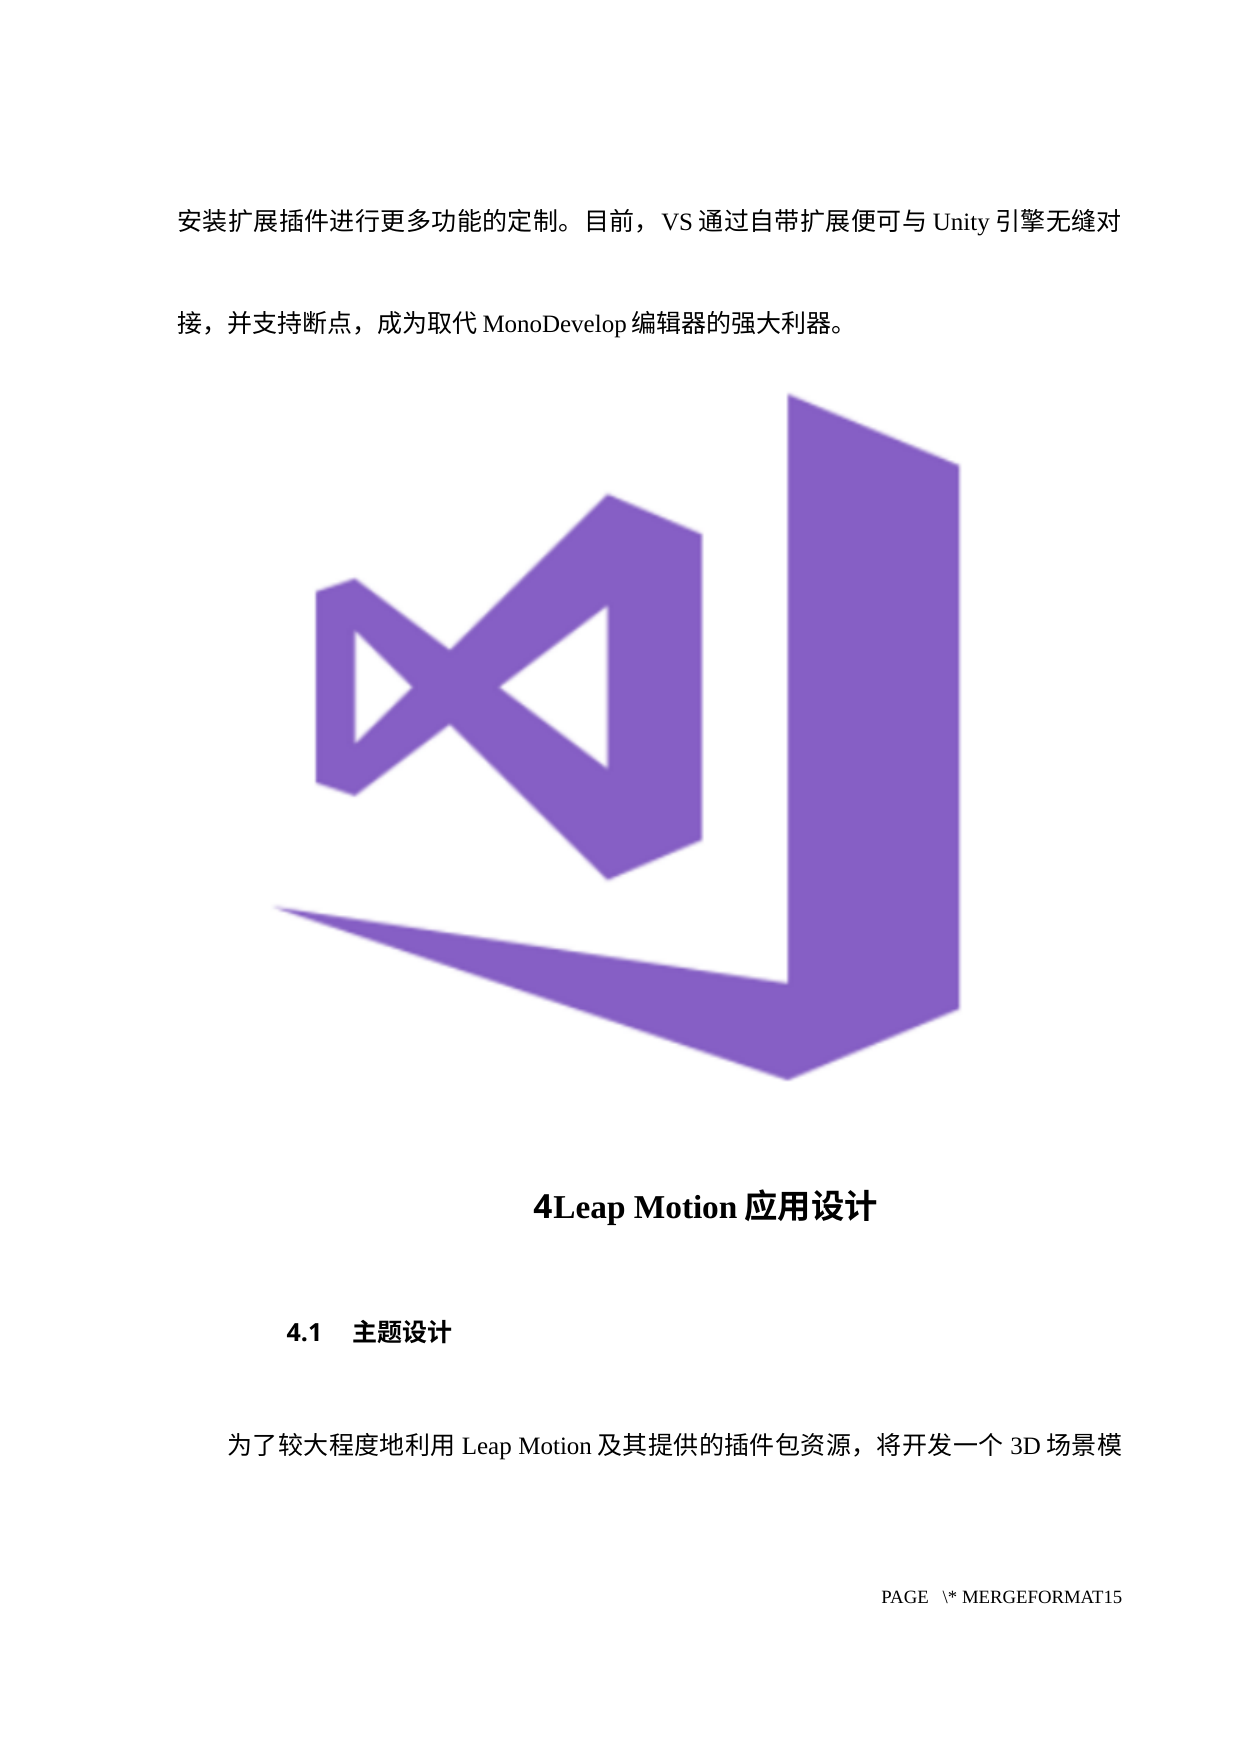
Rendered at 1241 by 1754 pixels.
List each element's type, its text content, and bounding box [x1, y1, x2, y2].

subtitle Leap Motion应用设计 [221, 1170, 1122, 1238]
subtitle 主题设计 [236, 1297, 1122, 1364]
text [177, 185, 1122, 355]
picture [227, 373, 1020, 1094]
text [177, 1410, 1122, 1478]
